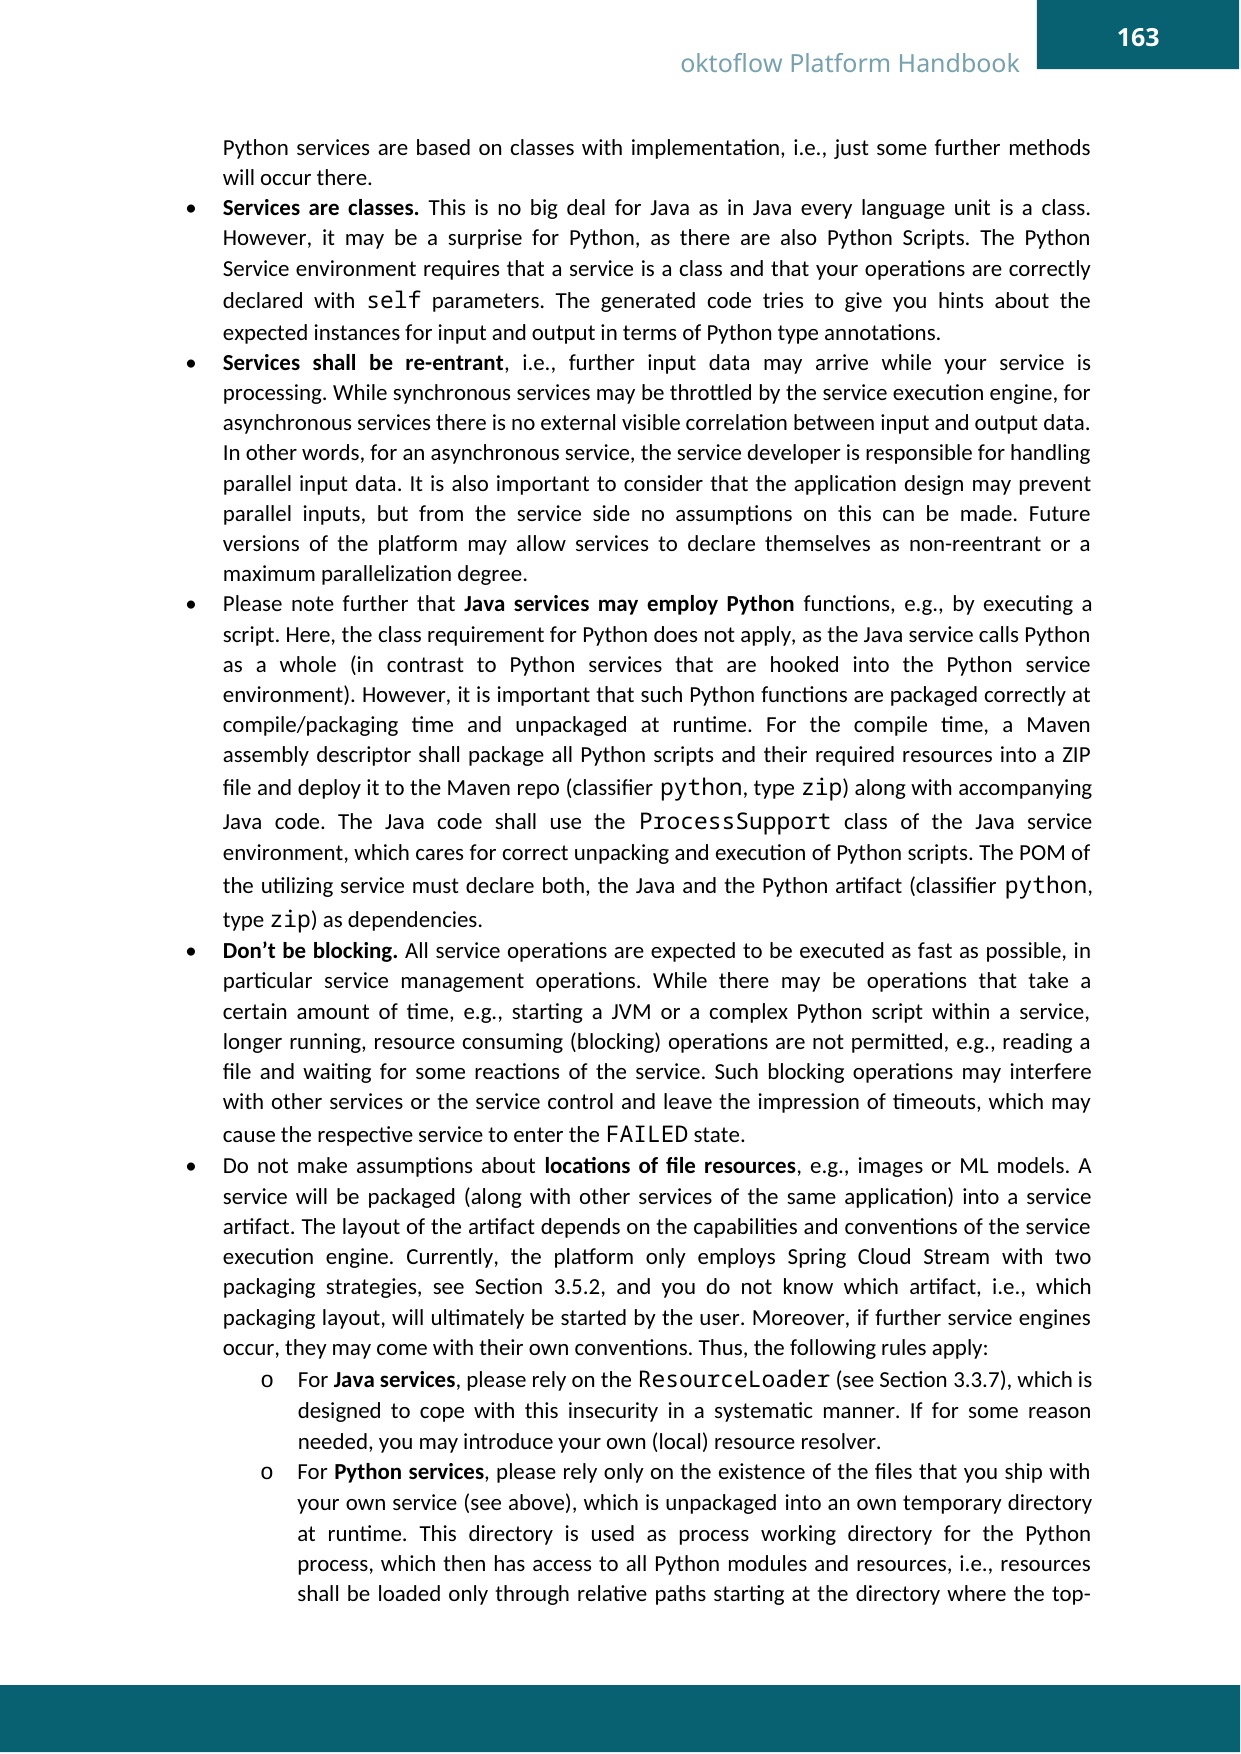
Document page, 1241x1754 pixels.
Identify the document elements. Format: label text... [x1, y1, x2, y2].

list Don’t be blocking. All service operations are expected to be executed as fast as possible, in particular service management operations. While there may be operations that take a certain amount of time, e.g., starting a JVM or a complex Python script within a service, longer running, resource consuming (blocking) operations are not permitted, e.g., reading a file and waiting for some reactions of the service. Such blocking operations may interfere with other services or the service control and leave the impression of timeouts, which may cause the respective service to enter the FAILED state. [185, 936, 1093, 1149]
list Do not make assumptions about locations of file resources, e.g., images or ML models. A service will be packaged (along with other services of the same application) into a service artifact. The layout of the artifact depends on the capabilities and conventions of the service execution engine. Currently, the platform only employs Spring Cloud Stream with two packaging strategies, see Section 3.5.2, and you do not know which artifact, i.e., which packaging layout, will ultimately be started by the user. Moreover, if further service engines occur, they may come with their own conventions. Thus, the following rules apply: [185, 1152, 1093, 1361]
list Services are classes. This is no big deal for Java as in Java every language unit is a class. However, it may be a surprise for Python, as there are also Python Scripts. The Python Service environment requires that a service is a class and that your operations are correctly declared with self parameters. The generated code tries to give you hints about the expected instances for input and output in terms of Python type annotations. [185, 193, 1093, 346]
list Please note further that Java services may employ Python functions, e.g., by executing a script. Here, the class requirement for Python does not apply, as the Java service calls Python as a whole (in contrast to Python services that are hooked into the Python service environment). However, it is important that such Python functions are packaged correctly at compile/packaging time and unpackaged at runtime. For the compile time, a Maven assembly descriptor shall package all Python scripts and their required resources into a ZIP file and deploy it to the Maven repo (classifier python, type zip) along with accompanying Java code. The Java code shall use the ProcessSupport class of the Java service environment, which cares for correct unpacking and execution of Python scripts. The POM of the utilizing service must declare both, the Java and the Python artifact (classifier python, type zip) as dependencies. [185, 589, 1093, 934]
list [185, 133, 1093, 191]
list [260, 1457, 1093, 1607]
list For Java services, please rely on the ResourceLoader (see Section 3.3.7), which is designed to cope with this insecurity in a systematic manner. If for some reason needed, you may introduce your own (local) resource resolver. [260, 1363, 1093, 1455]
list Services shall be re-entrant, i.e., further input data may arrive while your service is processing. While synchronous services may be throttled by the service execution engine, for asynchronous services there is no external visible correlation between input and output data. In other words, for an asynchronous service, the service developer is responsible for handling parallel input data. It is also important to consider that the application design may prevent parallel inputs, but from the service side no assumptions on this can be made. Future versions of the platform may allow services to declare themselves as non-reentrant or a maximum parallelization degree. [185, 348, 1093, 587]
